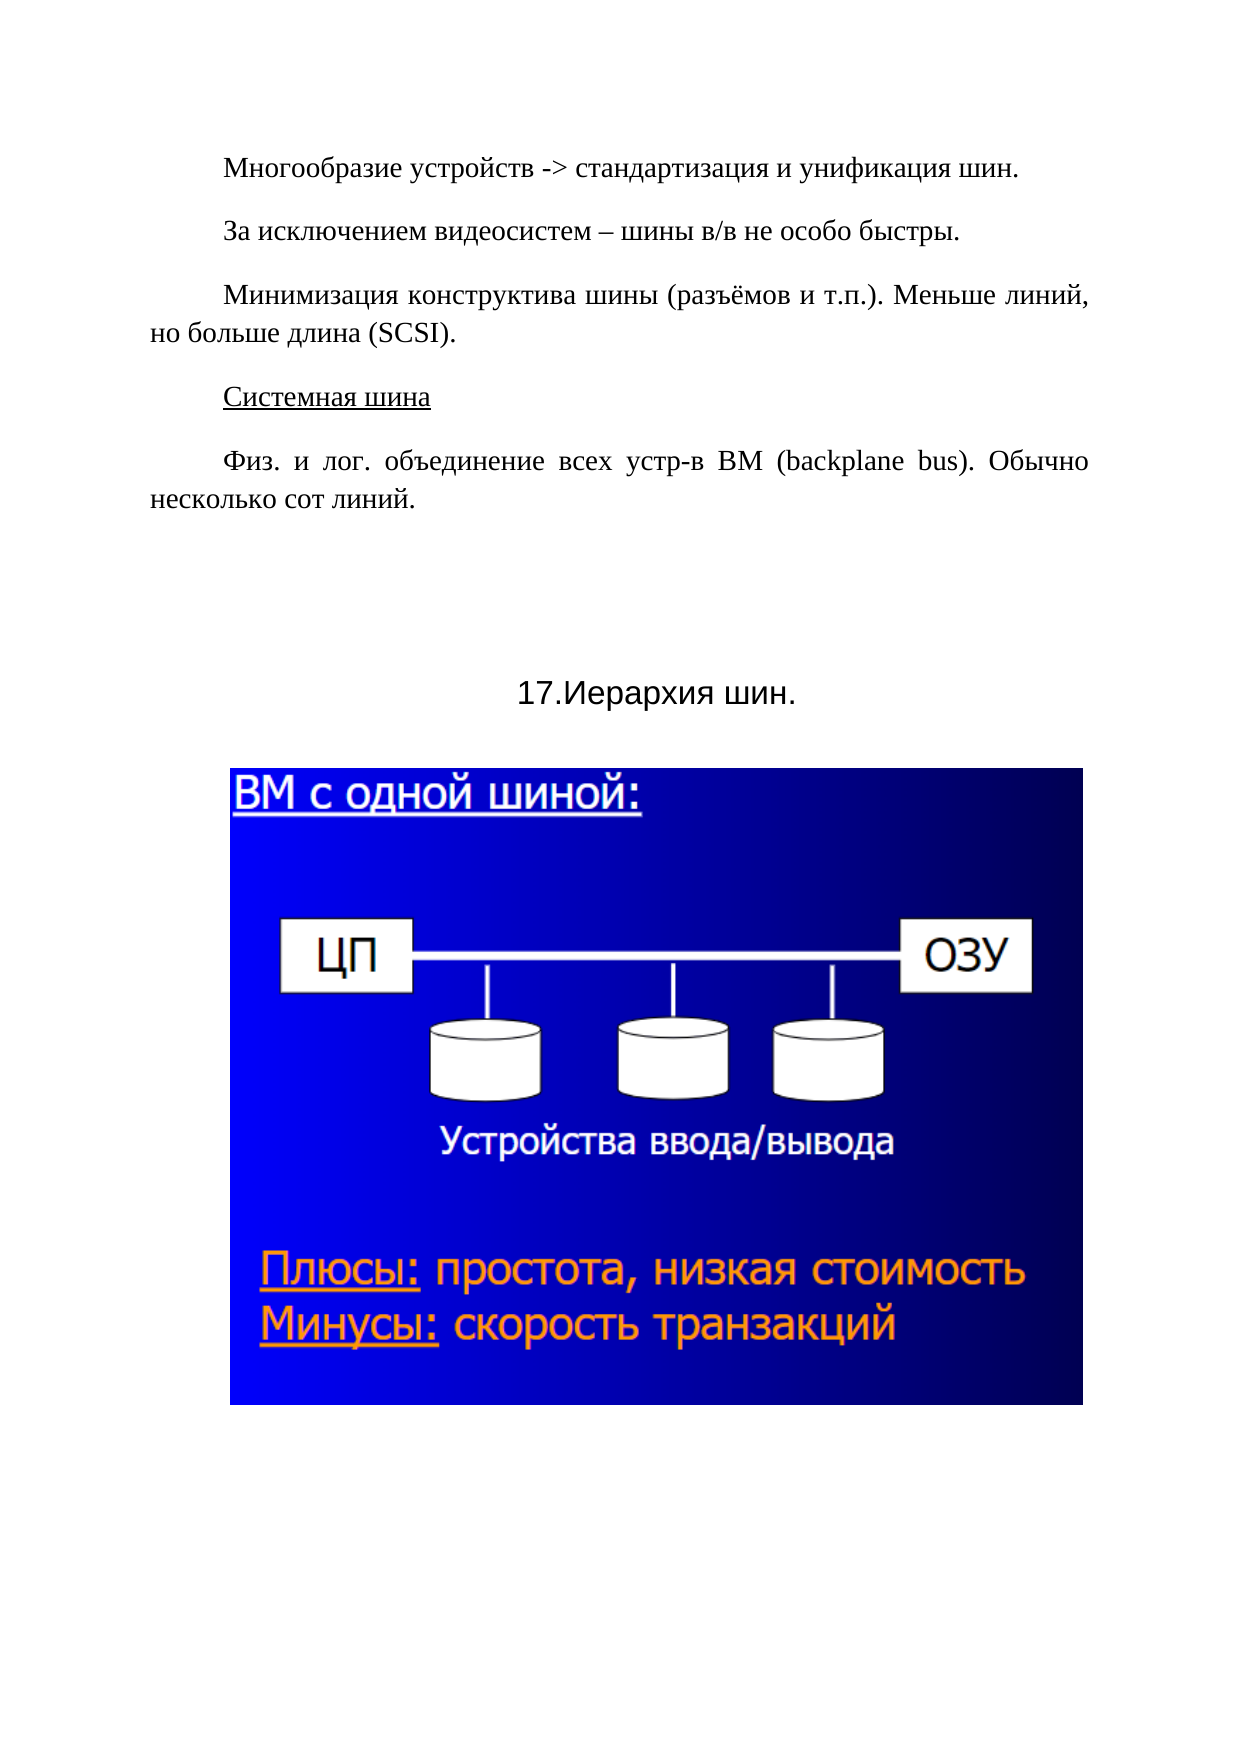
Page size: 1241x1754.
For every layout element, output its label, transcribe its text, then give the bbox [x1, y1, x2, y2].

text Системная шина [150, 379, 1090, 413]
text Минимизация конструктива шины (разъёмов и т.п.). Меньше линий, но больше длина (SCSI). [150, 277, 1090, 349]
text Многообразие устройств -> стандартизация и унификация шин. [150, 150, 1090, 183]
text За исключением видеосистем – шины в/в не особо быстры. [150, 213, 1090, 247]
subtitle 17.Иерархия шин. [223, 673, 1090, 711]
text Физ. и лог. объединение всех устр-в ВМ (backplane bus). Обычно несколько сот линий. [150, 443, 1090, 515]
picture [230, 768, 1083, 1405]
